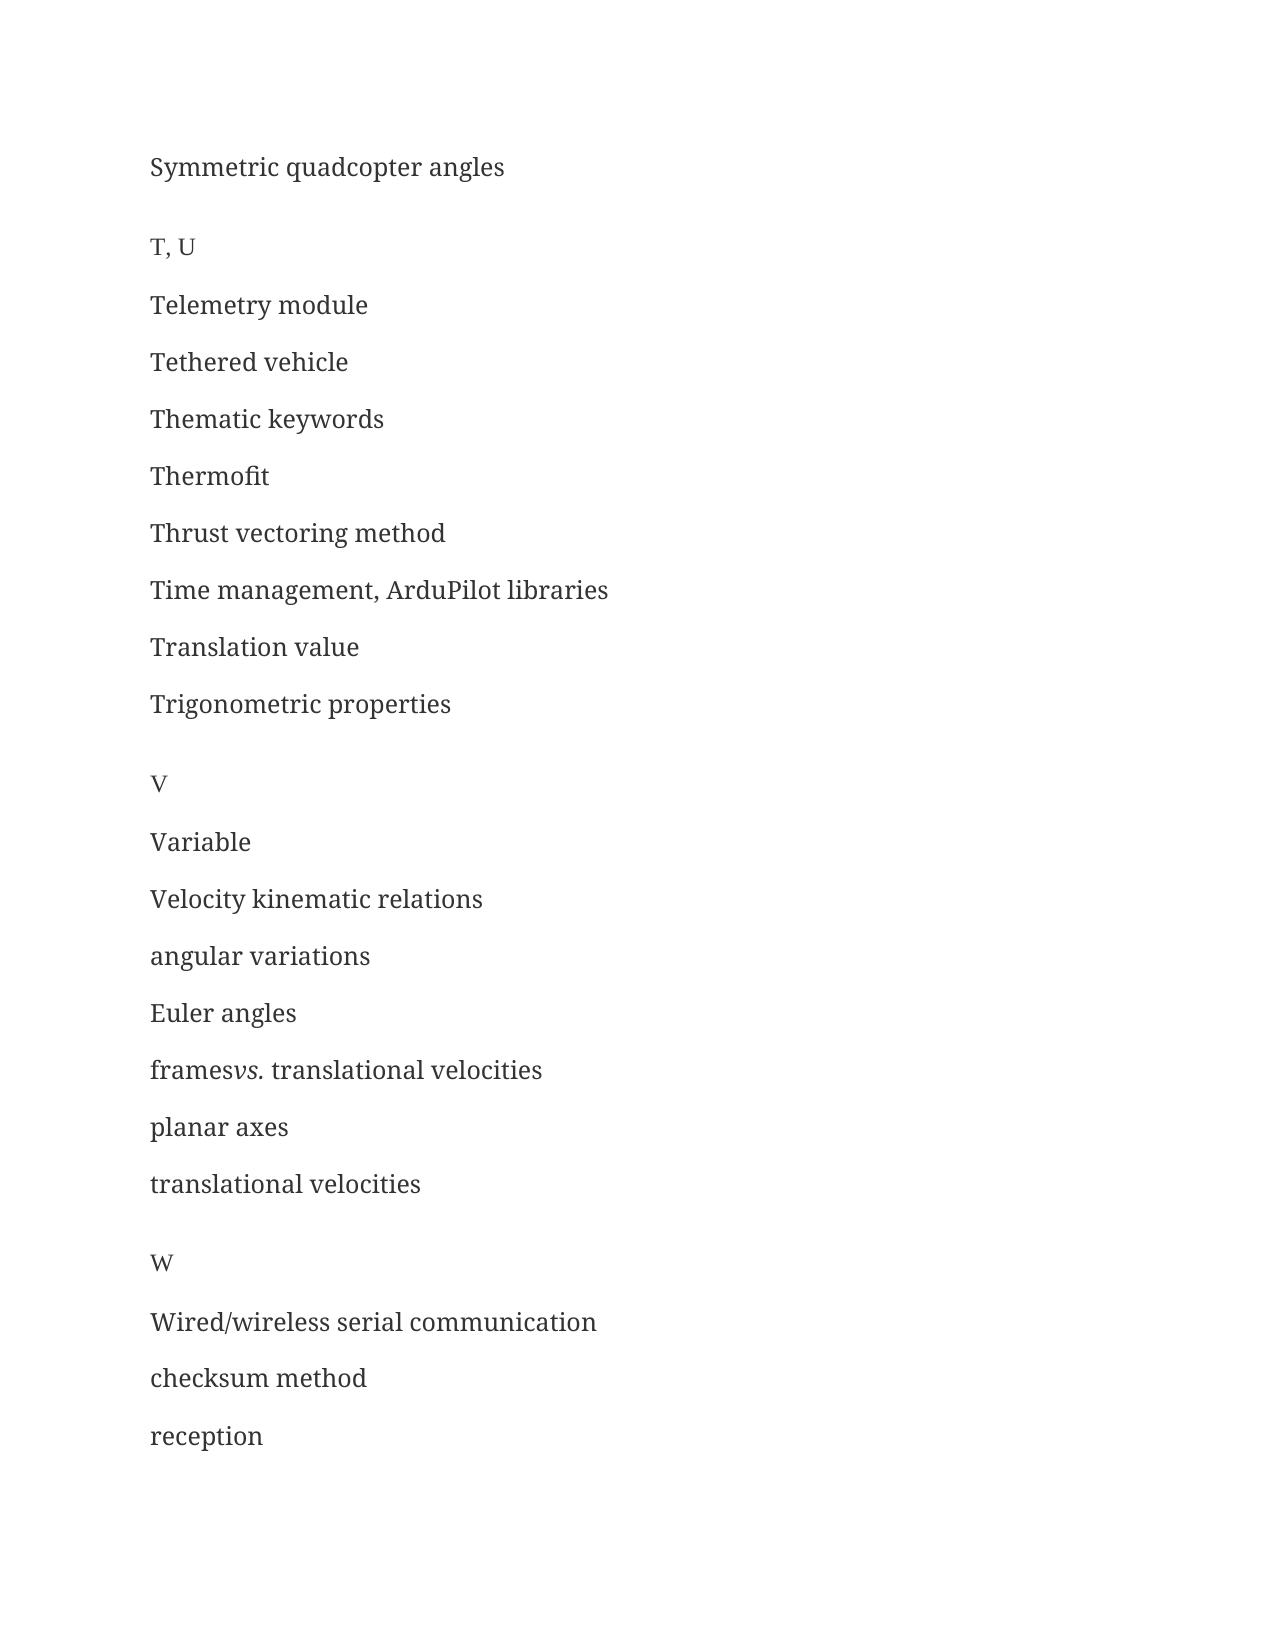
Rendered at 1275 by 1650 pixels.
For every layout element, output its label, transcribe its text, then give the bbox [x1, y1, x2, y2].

text framesvs. translational velocities [150, 1052, 1125, 1086]
text T, U [150, 232, 1125, 261]
text Euler angles [150, 995, 1125, 1029]
text Trigonometric properties [150, 687, 1125, 721]
text Thematic keywords [150, 402, 1125, 436]
text reception [150, 1418, 1125, 1452]
text Telemetry module [150, 288, 1125, 322]
text Thrust vectoring method [150, 516, 1125, 550]
text Thermofit [150, 459, 1125, 493]
text Velocity kinematic relations [150, 881, 1125, 916]
text translational velocities [150, 1166, 1125, 1200]
text checksum method [150, 1361, 1125, 1395]
text Symmetric quadcopter angles [150, 150, 1125, 184]
text Variable [150, 824, 1125, 858]
text angular variations [150, 938, 1125, 972]
text Time management, ArduPilot libraries [150, 573, 1125, 607]
text V [150, 769, 1125, 797]
text W [150, 1248, 1125, 1277]
text Tethered vehicle [150, 345, 1125, 379]
text Translation value [150, 630, 1125, 664]
text planar axes [150, 1109, 1125, 1143]
text Wired/wireless serial communication [150, 1304, 1125, 1338]
